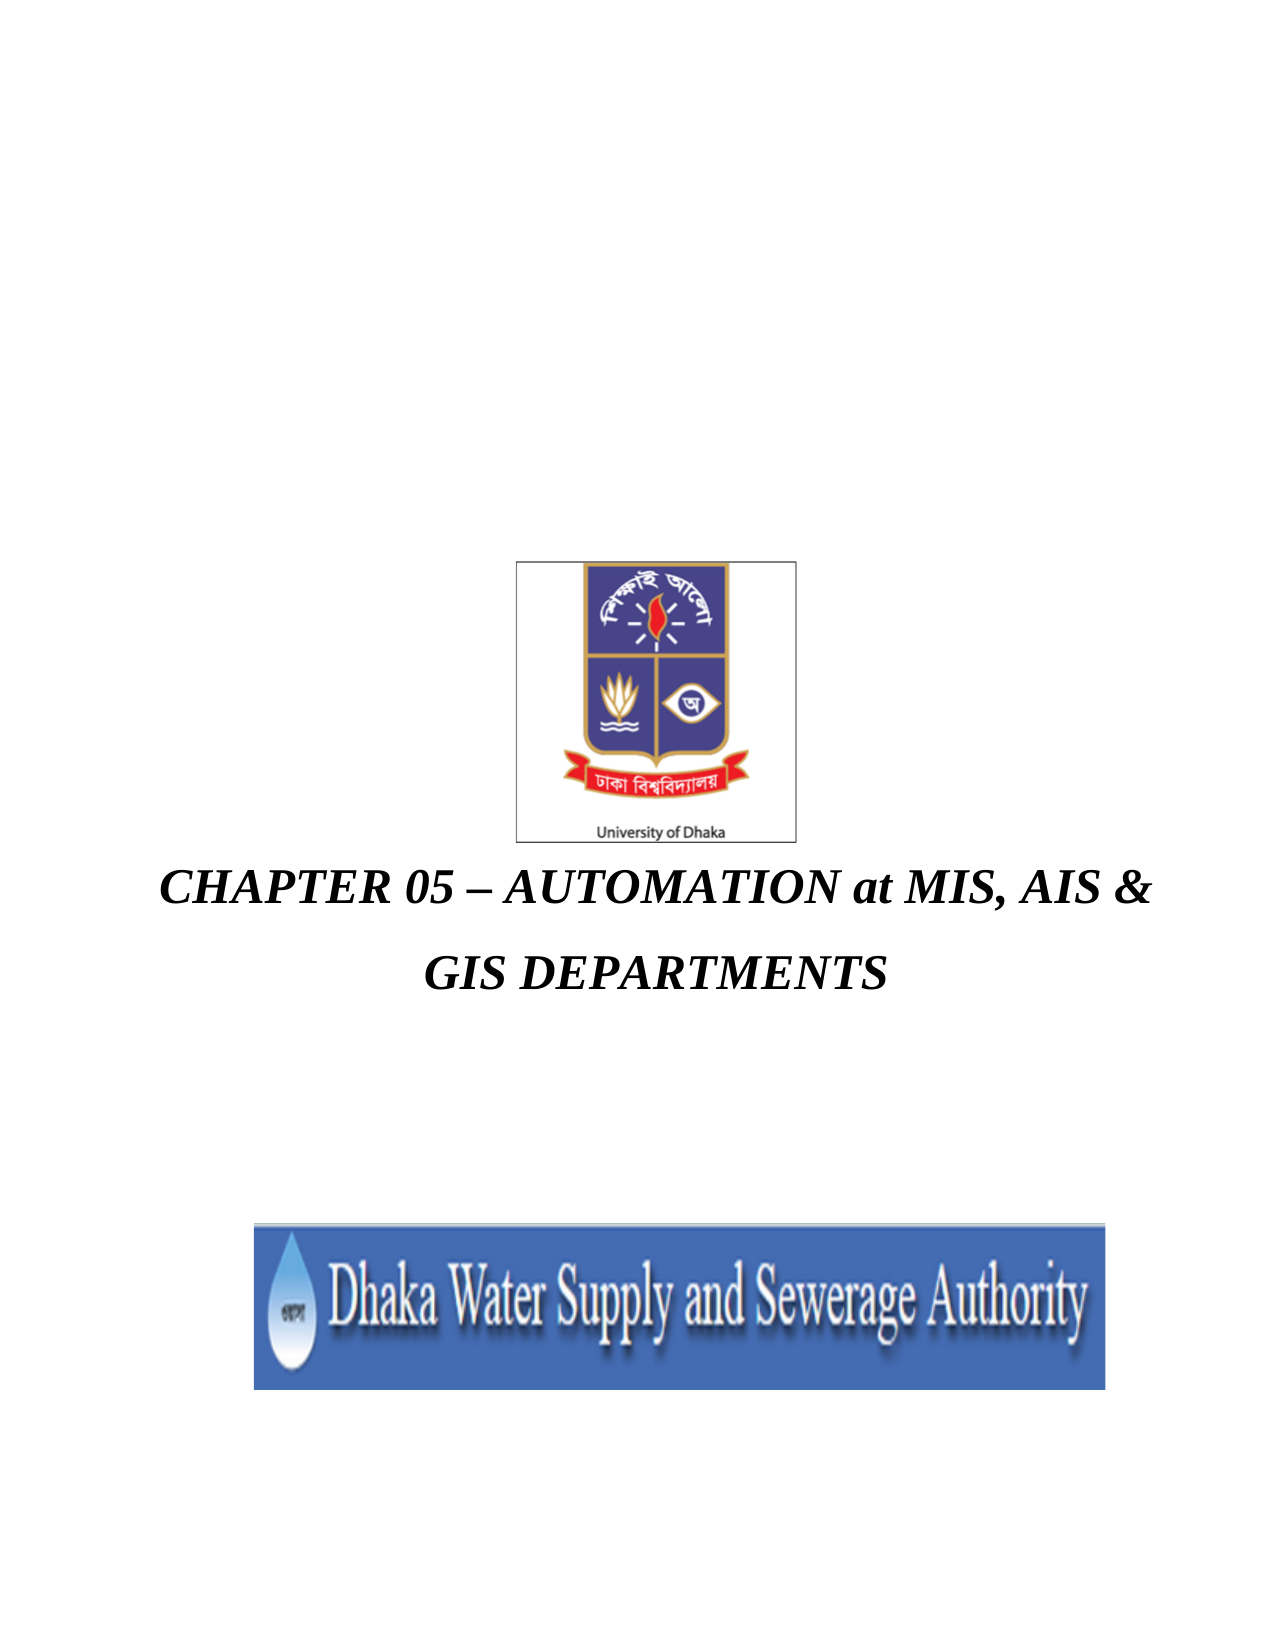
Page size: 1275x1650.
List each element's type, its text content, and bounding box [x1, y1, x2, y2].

picture [253, 1223, 1106, 1390]
text CHAPTER 05 – AUTOMATION at MIS, AIS & GIS DEPARTMENTS [150, 856, 1162, 1000]
picture [515, 561, 797, 843]
